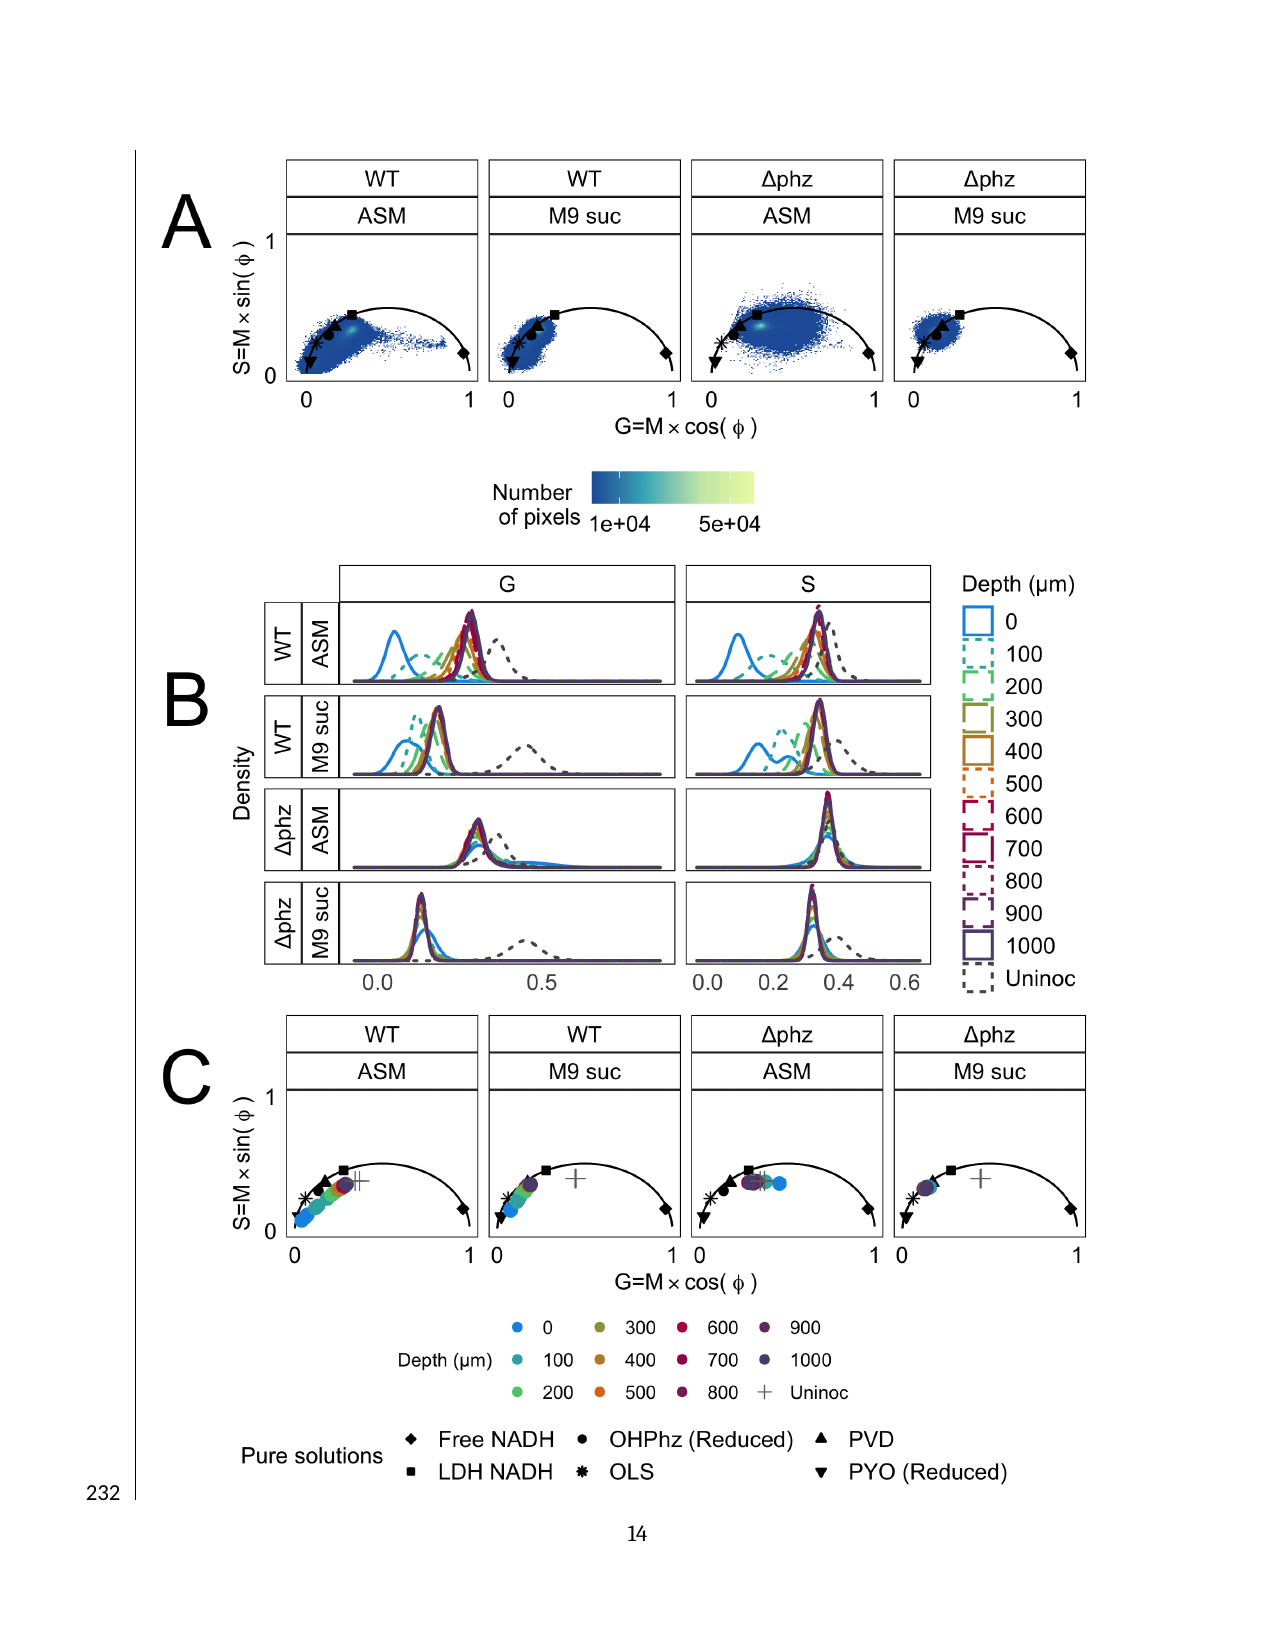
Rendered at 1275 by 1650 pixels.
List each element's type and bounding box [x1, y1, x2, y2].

picture [150, 150, 1096, 1500]
